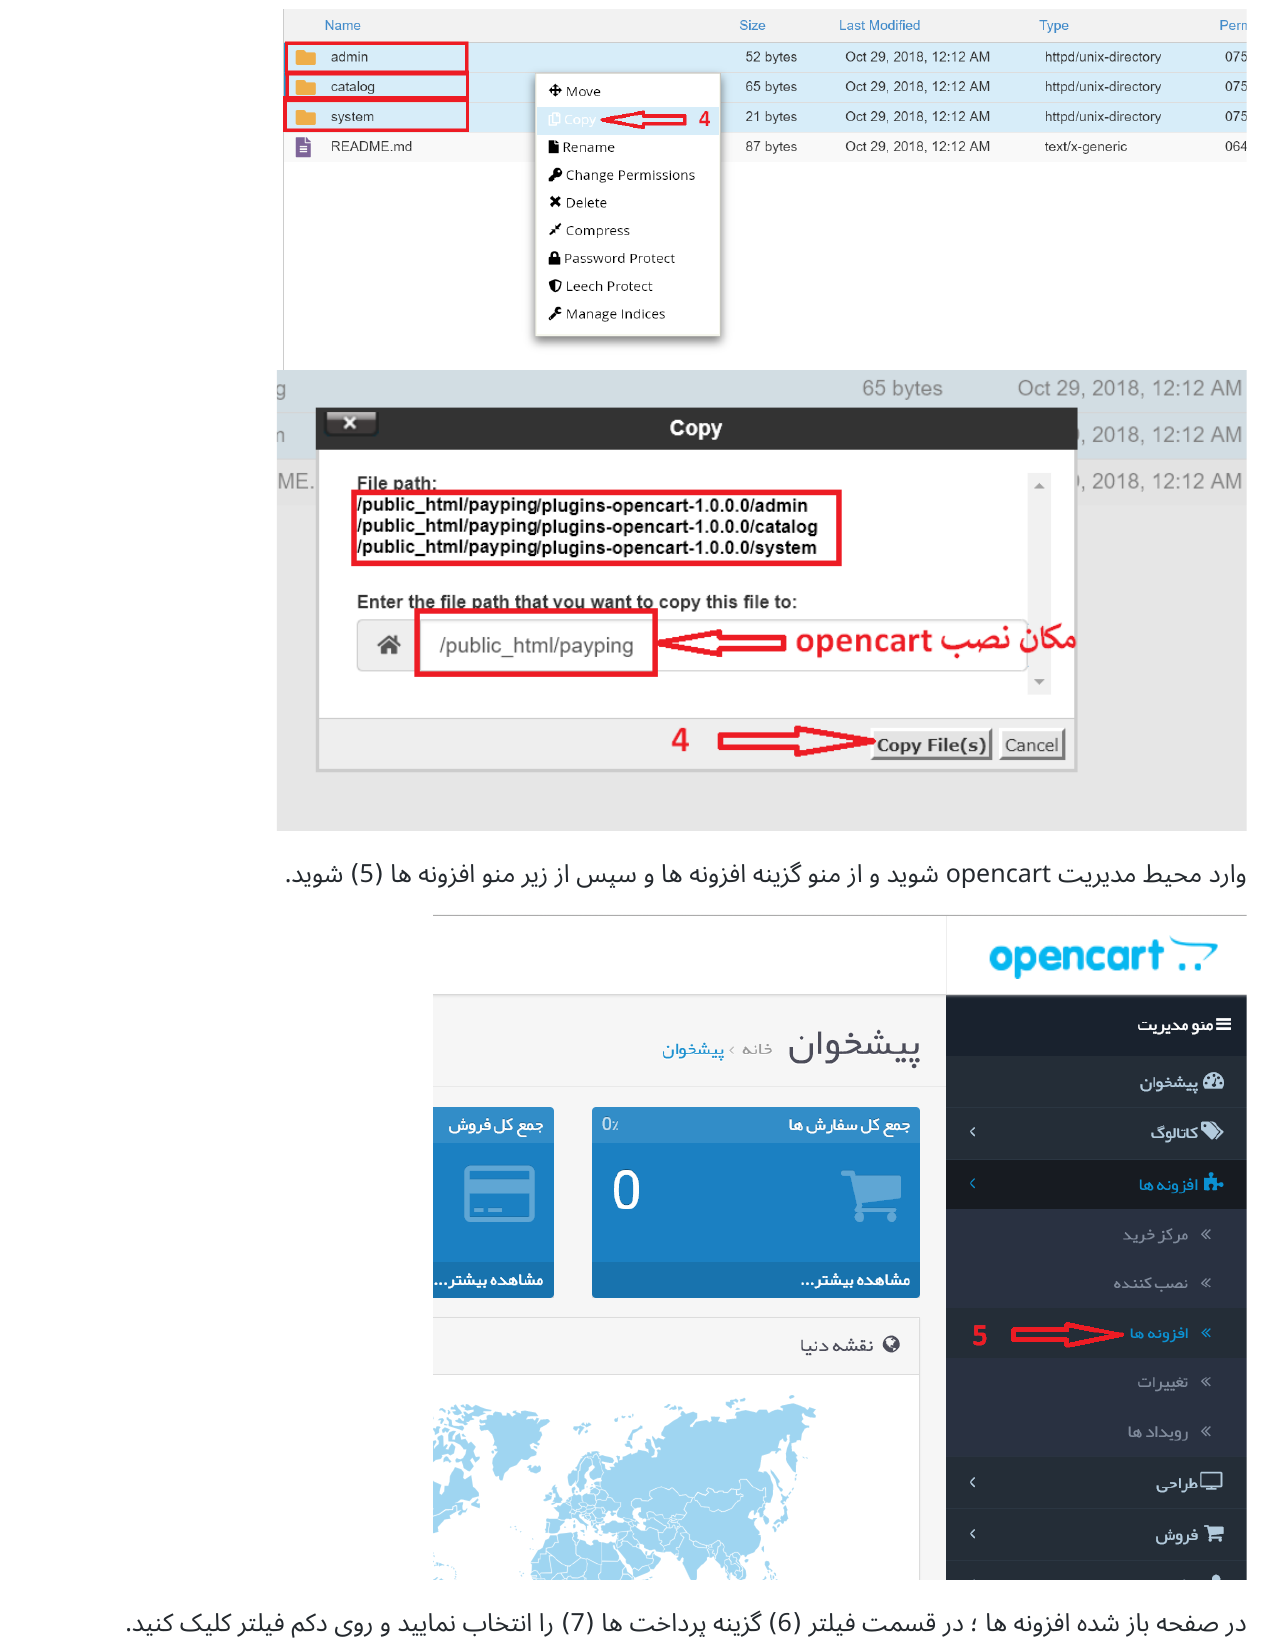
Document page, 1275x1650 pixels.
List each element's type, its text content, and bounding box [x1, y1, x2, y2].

text در صفحه باز شده افزونه ها ؛ در قسمت فیلتر (6) گزینه پرداخت ها (7) را انتخاب نمایید و روی دکم فیلتر کلیک کنید. [9, 1604, 1247, 1638]
picture [433, 914, 1247, 1580]
text وارد محیط مدیریت opencart شوید و از منو گزینه افزونه ها و سپس از زیر منو افزونه ها (5) شوید. [9, 856, 1247, 890]
picture [276, 9, 1247, 831]
